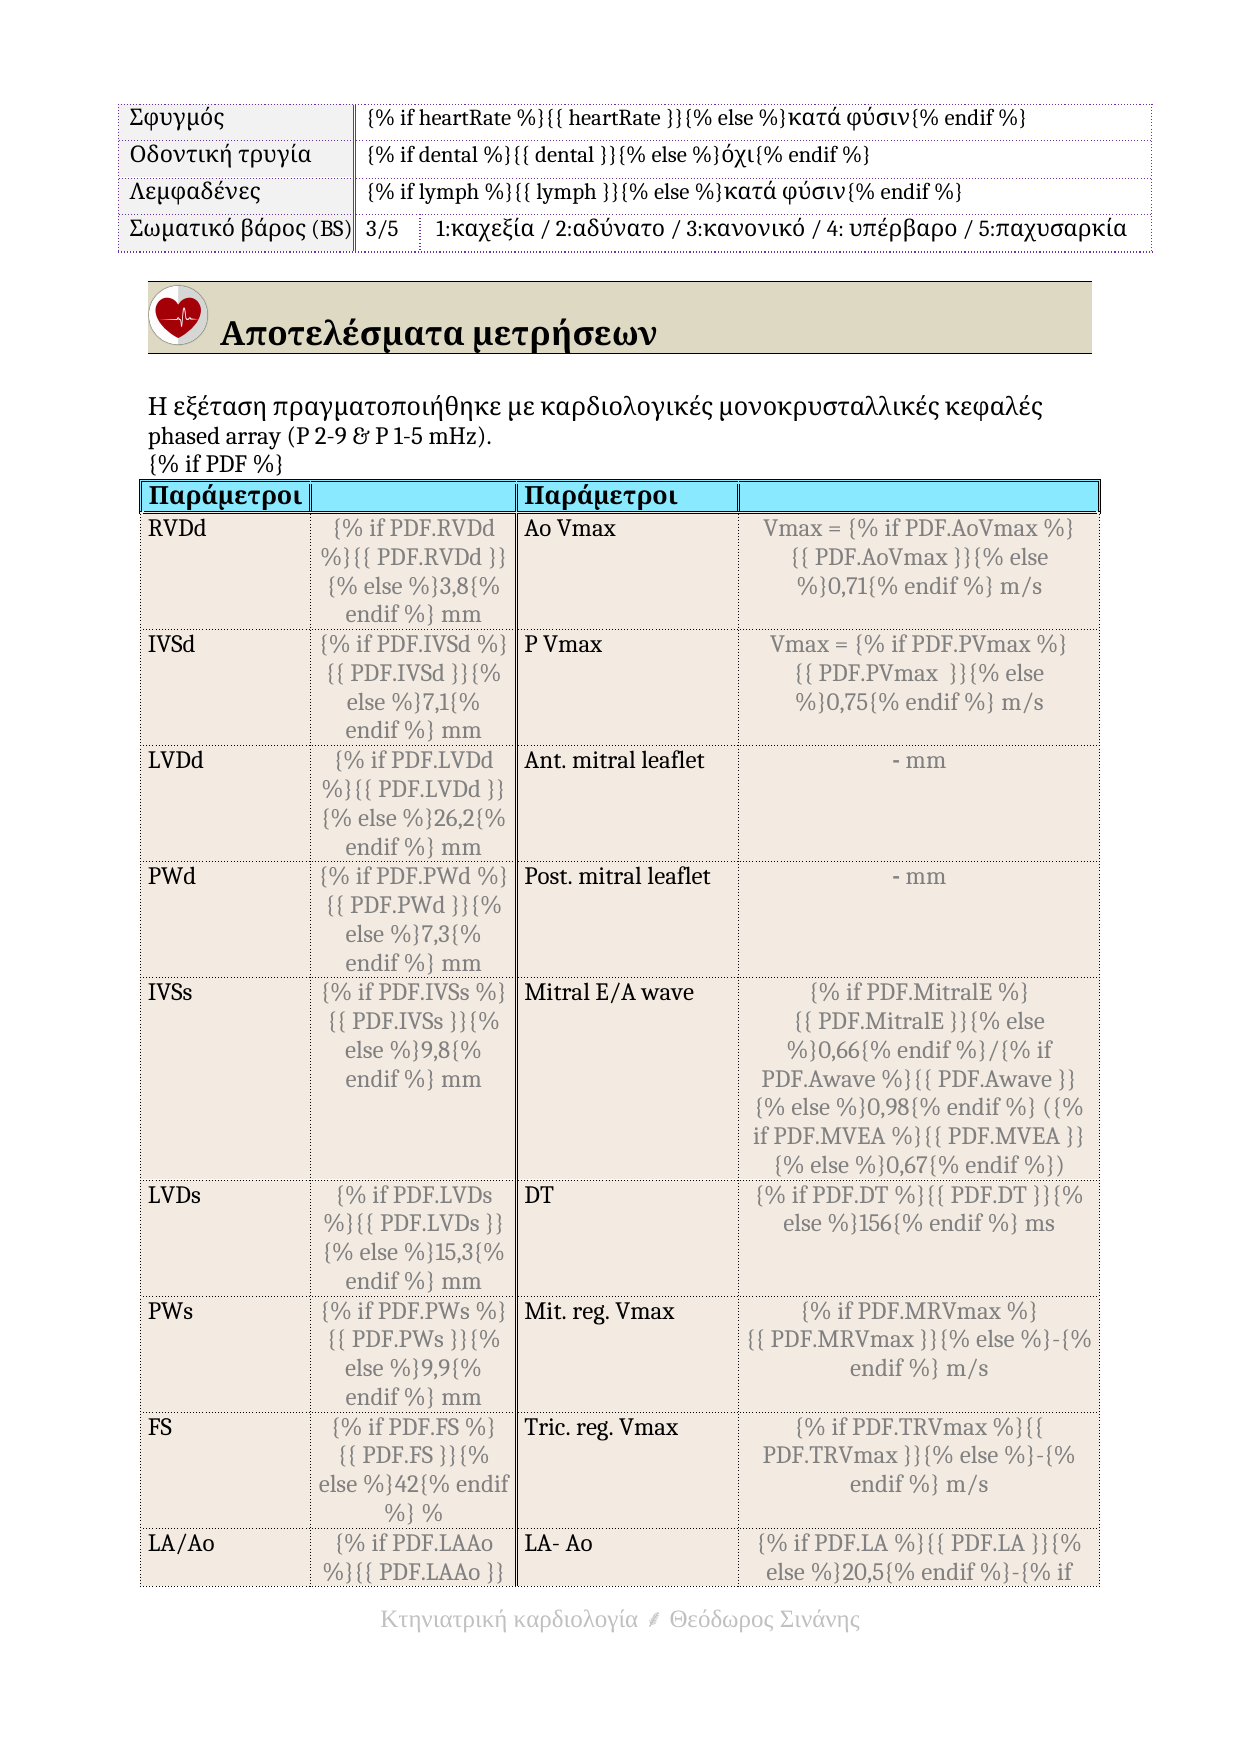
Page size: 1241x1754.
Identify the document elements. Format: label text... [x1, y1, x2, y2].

table_cell Post. mitral leaflet [518, 861, 738, 977]
text {% if PDF %} [148, 450, 1092, 479]
table_cell Tric. reg. Vmax [518, 1412, 738, 1528]
table_cell LVDs [140, 1180, 310, 1296]
table_header [310, 480, 517, 511]
table_cell {% if PDF.PWd %}{{ PDF.PWd }}{% else %}7,3{% endif %} mm [310, 861, 515, 977]
table_cell LA- Ao [518, 1528, 738, 1586]
table_cell {% if PDF.LVDs %}{{ PDF.LVDs }}{% else %}15,3{% endif %} mm [310, 1180, 515, 1296]
table_cell {% if PDF.TRVmax %}{{ PDF.TRVmax }}{% else %}-{% endif %} m/s [738, 1412, 1100, 1528]
table_cell {% if PDF.LVDd %}{{ PDF.LVDd }}{% else %}26,2{% endif %} mm [310, 745, 515, 861]
table_cell Ao Vmax [518, 514, 738, 629]
table_cell LA/Ao [140, 1528, 310, 1586]
text Αποτελέσματα μετρήσεων [148, 282, 1092, 353]
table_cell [738, 1528, 1100, 1586]
table_cell IVSd [140, 629, 310, 745]
table_cell LVDd [140, 745, 310, 861]
table_cell RVDd [140, 511, 310, 629]
table_cell PWs [140, 1296, 310, 1412]
table_cell 3/5 [356, 214, 420, 251]
table_cell Mit. reg. Vmax [518, 1296, 738, 1412]
table_cell {% if heartRate %}{{ heartRate }}{% else %}κατά φύσιν{% endif %} [356, 104, 1152, 140]
table_cell Vmax = {% if PDF.AoVmax %}{{ PDF.AoVmax }}{% else %}0,71{% endif %} m/s [738, 511, 1100, 629]
table_cell {% if PDF.DT %}{{ PDF.DT }}{% else %}156{% endif %} ms [738, 1180, 1100, 1296]
table_cell FS [140, 1412, 310, 1528]
table_cell Mitral E/A wave [518, 977, 738, 1179]
table_cell Λεμφαδένες [118, 178, 353, 214]
table_cell {% if PDF.MRVmax %}{{ PDF.MRVmax }}{% else %}-{% endif %} m/s [738, 1296, 1100, 1412]
table_header [738, 482, 1098, 511]
table_cell DT [518, 1180, 738, 1296]
table_cell {% if PDF.IVSs %}{{ PDF.IVSs }}{% else %}9,8{% endif %} mm [310, 977, 515, 1179]
table_cell {% if PDF.MitralE %}{{ PDF.MitralE }}{% else %}0,66{% endif %}/{% if PDF.Awave %}{{ PDF.Awave }}{% else %}0,98{% endif %} ({% if PDF.MVEA %}{{ PDF.MVEA }}{% else %}0,67{% endif %}) [738, 977, 1100, 1179]
table_cell {% if PDF.PWs %}{{ PDF.PWs }}{% else %}9,9{% endif %} mm [310, 1296, 515, 1412]
table_cell {% if PDF.RVDd %}{{ PDF.RVDd }}{% else %}3,8{% endif %} mm [310, 514, 515, 629]
table_cell {% if dental %}{{ dental }}{% else %}όχι{% endif %} [356, 140, 1152, 177]
table_cell Vmax = {% if PDF.PVmax %}{{ PDF.PVmax }}{% else %}0,75{% endif %} m/s [738, 629, 1100, 745]
picture [147, 284, 209, 346]
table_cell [310, 1528, 515, 1586]
table_cell P Vmax [518, 629, 738, 745]
table_cell Σφυγμός [118, 104, 353, 140]
table_cell {% if PDF.IVSd %}{{ PDF.IVSd }}{% else %}7,1{% endif %} mm [310, 629, 515, 745]
table_cell - mm [738, 745, 1100, 861]
table_cell {% if PDF.FS %}{{ PDF.FS }}{% else %}42{% endif %} % [310, 1412, 515, 1528]
table_cell 1:καχεξία / 2:αδύνατο / 3:κανονικό / 4: υπέρβαρο / 5:παχυσαρκία [420, 214, 1152, 251]
table_cell - mm [738, 861, 1100, 977]
table_cell Σωματικό βάρος (BS) [118, 214, 353, 251]
text Η εξέταση πραγματοποιήθηκε με καρδιολογικές μονοκρυσταλλικές κεφαλές phased array (P 2-9 & P 1-5 mHz). [148, 393, 1092, 450]
table_cell {% if lymph %}{{ lymph }}{% else %}κατά φύσιν{% endif %} [356, 178, 1152, 214]
table_cell Οδοντική τρυγία [118, 140, 353, 177]
table_header Παράμετροι [142, 482, 310, 511]
table_cell PWd [140, 861, 310, 977]
table_cell IVSs [140, 977, 310, 1179]
table_cell Ant. mitral leaflet [518, 745, 738, 861]
table_header Παράμετροι [517, 482, 738, 511]
